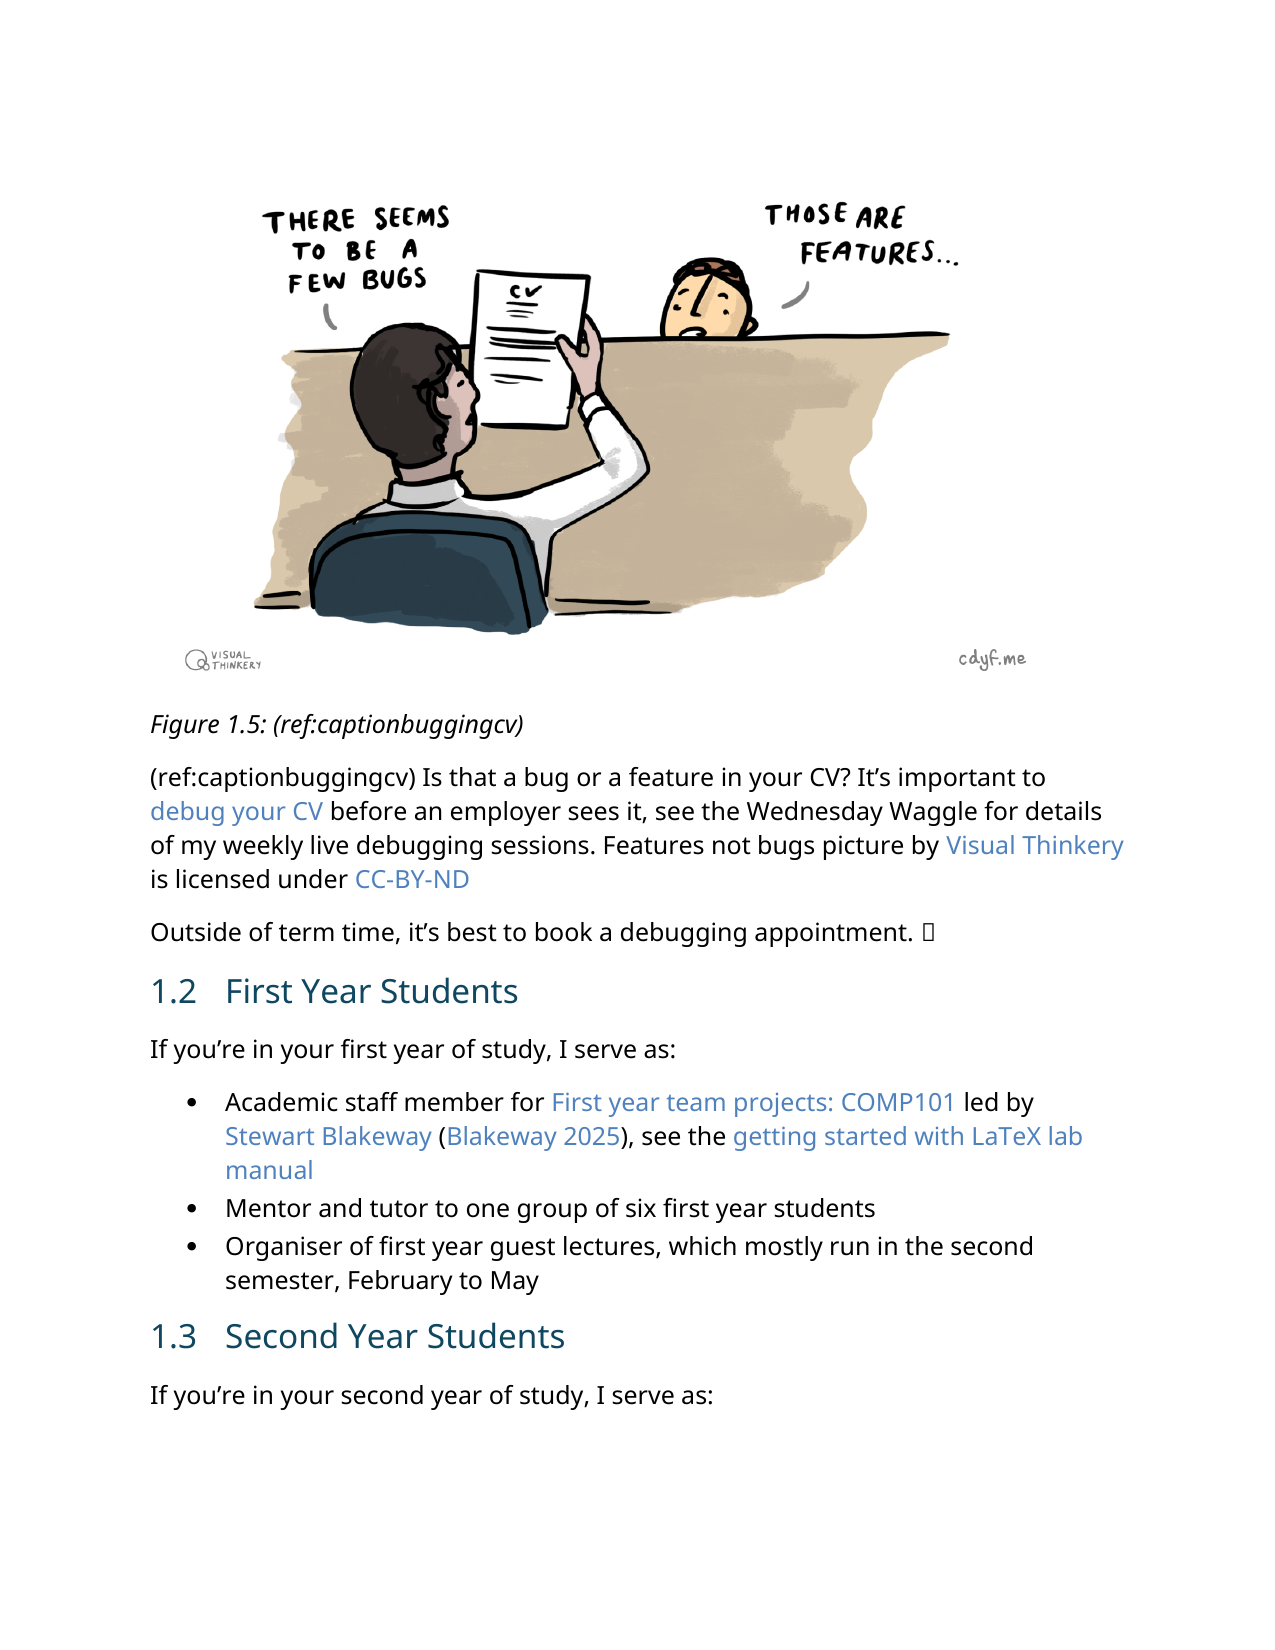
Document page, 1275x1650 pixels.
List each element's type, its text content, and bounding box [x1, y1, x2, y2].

text Outside of term time, it’s best to book a debugging appointment. 🐛 [150, 915, 1125, 949]
subtitle 1.3 Second Year Students [150, 1313, 1125, 1358]
subtitle 1.2 First Year Students [150, 968, 1125, 1013]
picture [168, 150, 1044, 687]
list Organiser of first year guest lectures, which mostly run in the second semester, February to May [187, 1228, 1125, 1296]
list Mentor and tutor to one group of six first year students [187, 1191, 1125, 1224]
text (ref:captionbuggingcv) Is that a bug or a feature in your CV? It’s important to debug your CV before an employer sees it, see the Wednesday Waggle for details of my weekly live debugging sessions. Features not bugs picture by Visual Thinkery is licensed under CC-BY-ND [150, 760, 1125, 896]
text If you’re in your first year of study, I serve as: [150, 1032, 1125, 1066]
text Figure 1.5: (ref:captionbuggingcv) [150, 707, 1125, 741]
text If you’re in your second year of study, I serve as: [150, 1377, 1125, 1411]
list Academic staff member for First year team projects: COMP101 led by Stewart Blakeway (Blakeway 2025), see the getting started with LaTeX lab manual [187, 1084, 1125, 1187]
